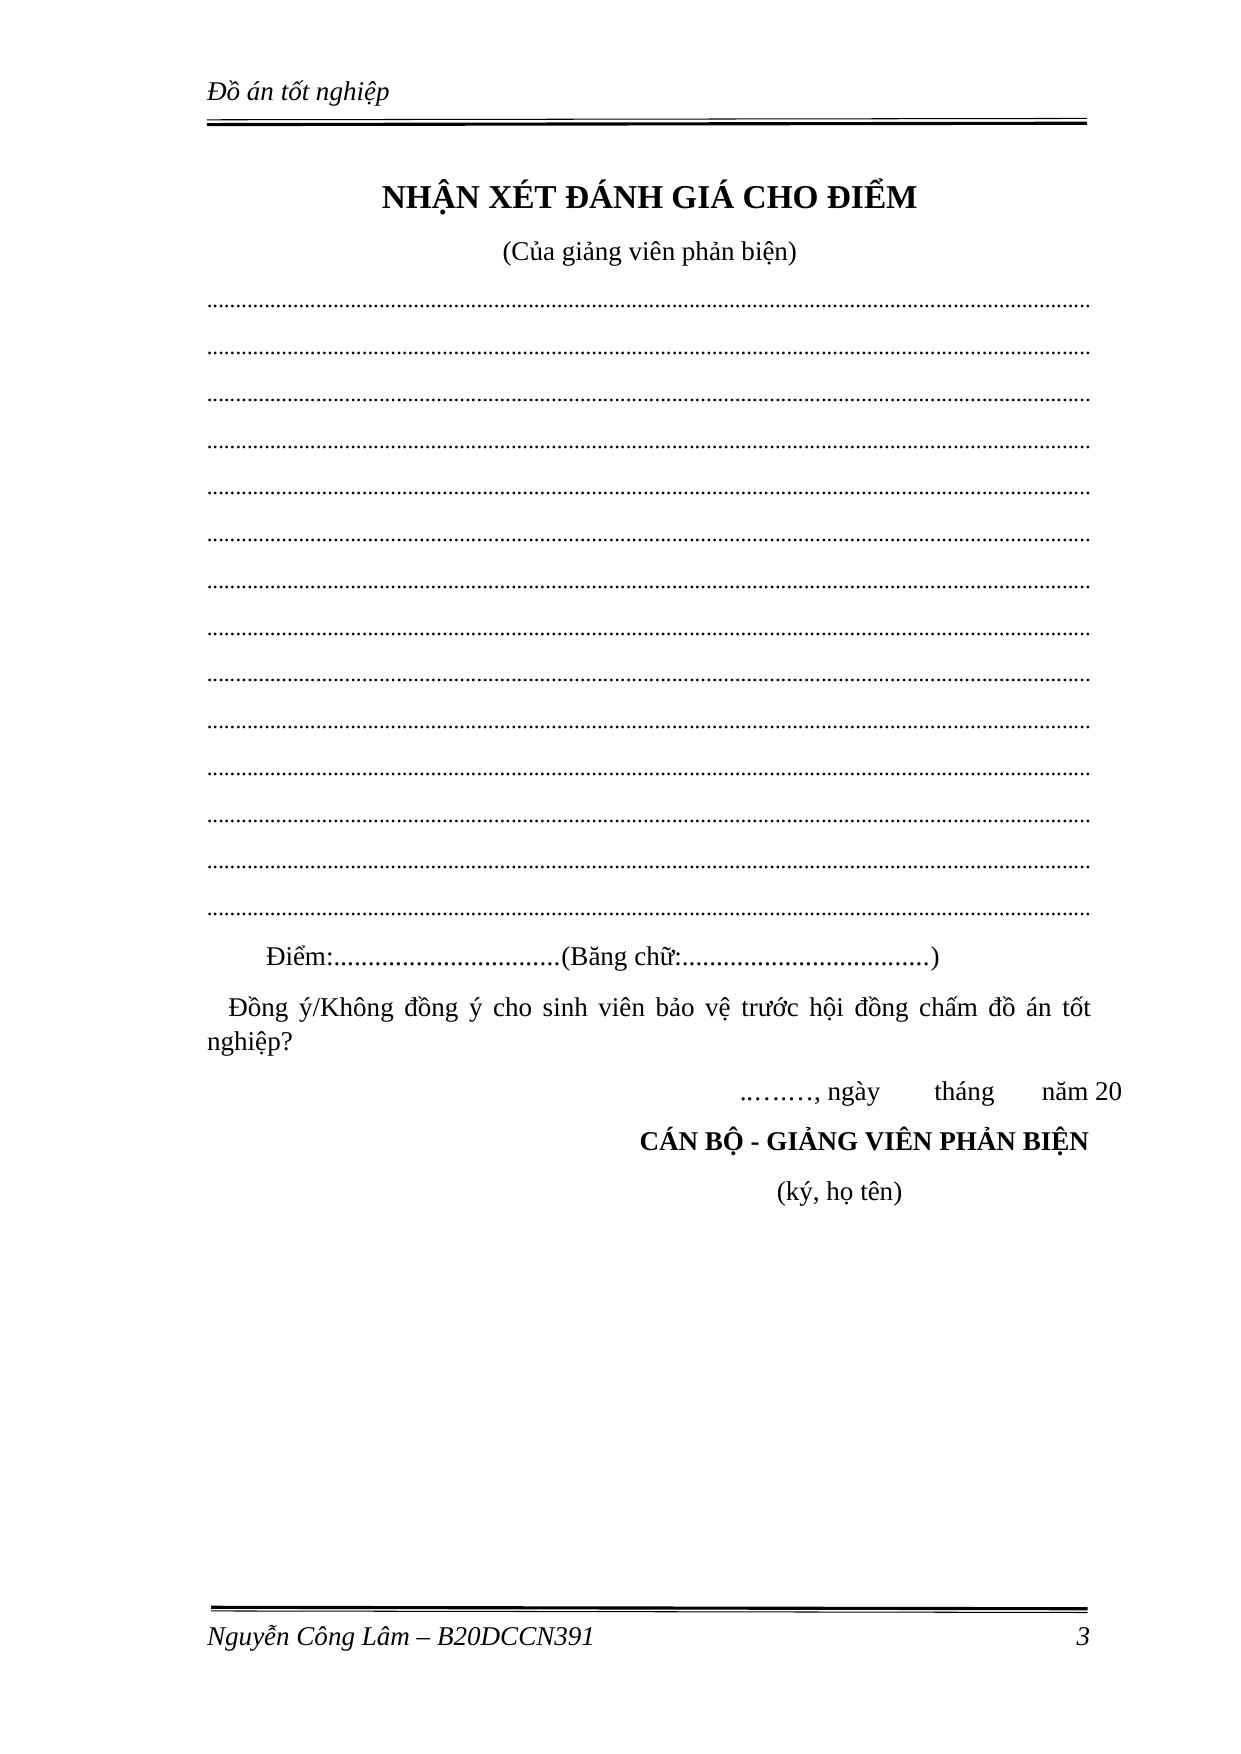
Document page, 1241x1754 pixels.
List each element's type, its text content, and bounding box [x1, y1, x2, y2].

text (Của giảng viên phản biện) [207, 235, 1092, 266]
text ..….…, ngày tháng năm 20 [207, 1075, 1092, 1106]
text Đồng ý/Không đồng ý cho sinh viên bảo vệ trước hội đồng chấm đồ án tốt nghiệp? [207, 991, 1092, 1056]
text (ký, họ tên) [207, 1175, 1092, 1206]
text CÁN BỘ - GIẢNG VIÊN PHẢN BIỆN [207, 1125, 1092, 1156]
text NHẬN XÉT ĐÁNH GIÁ CHO ĐIỂM [207, 177, 1092, 216]
text Điểm: (Băng chữ: ) [207, 940, 1092, 971]
